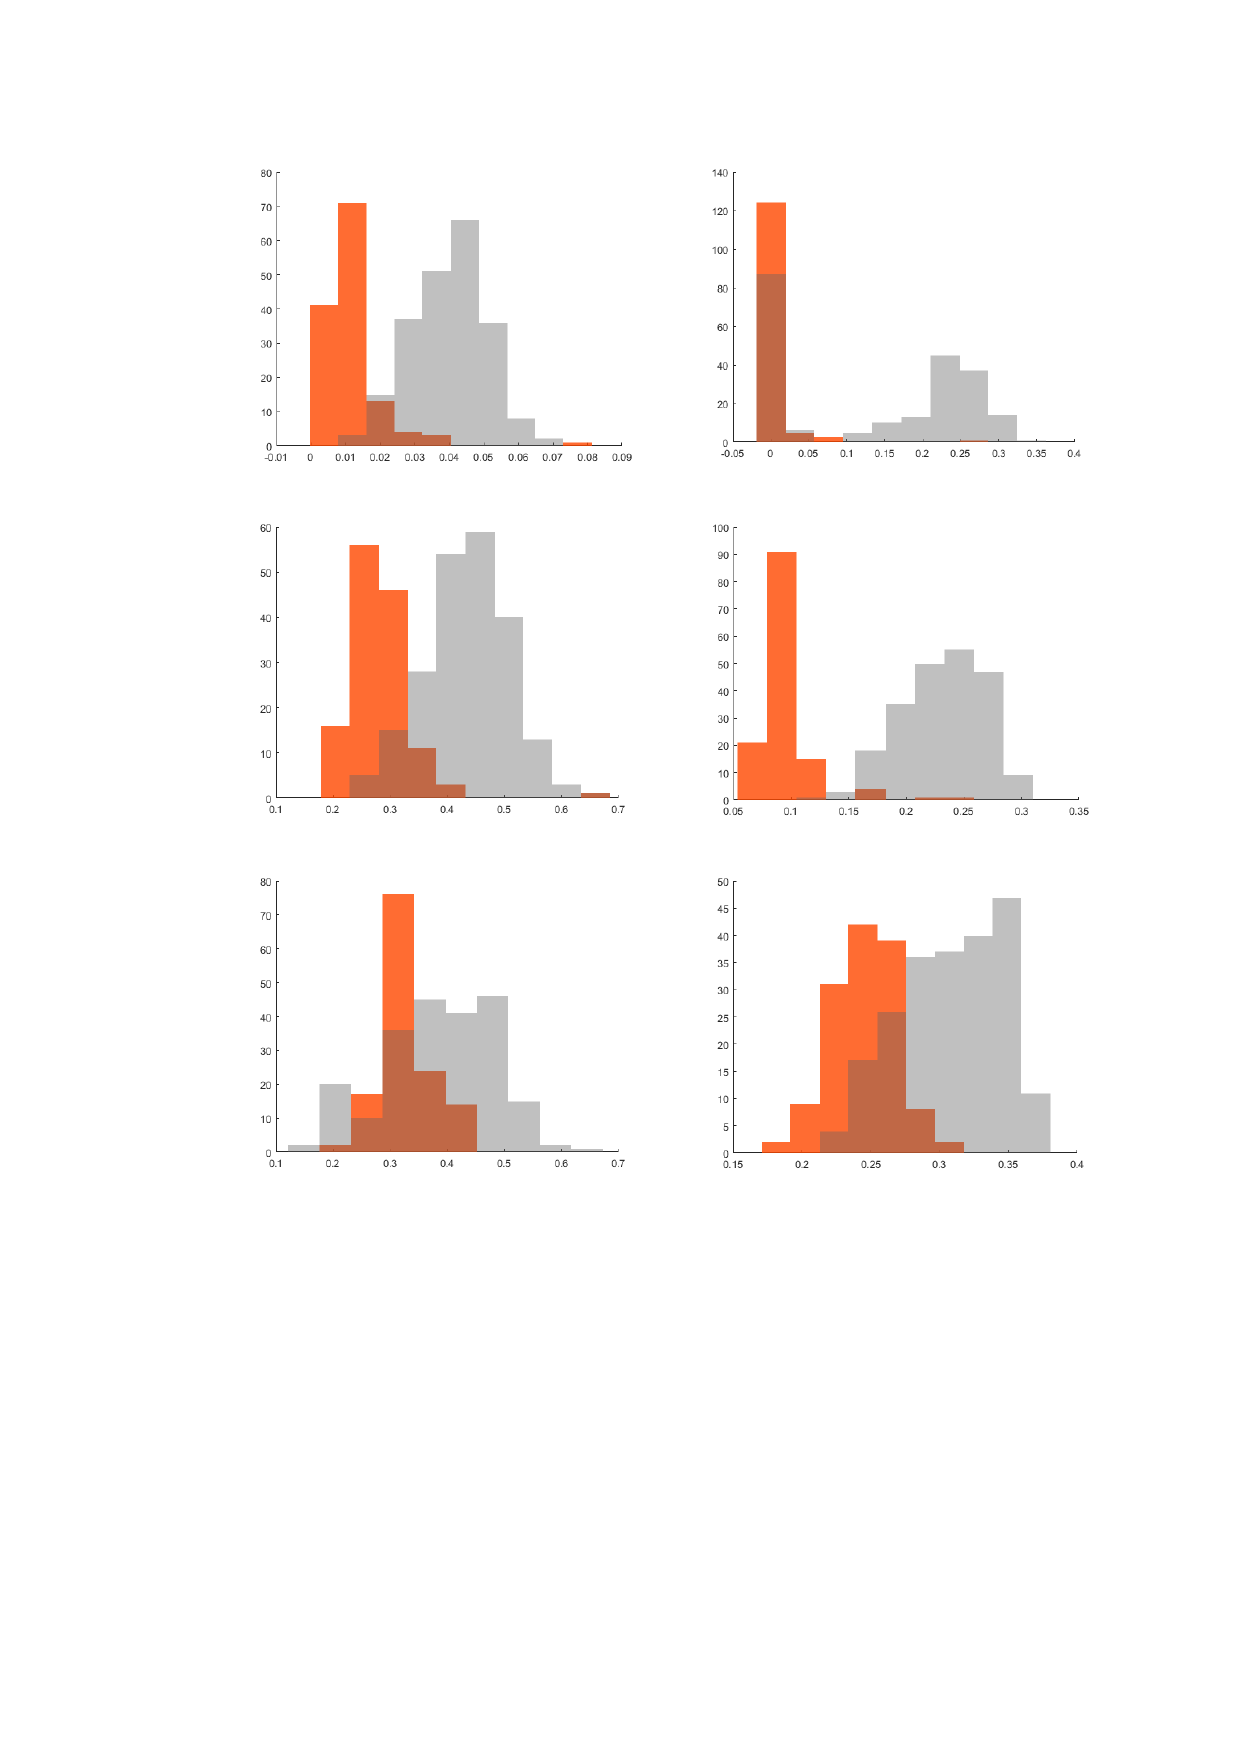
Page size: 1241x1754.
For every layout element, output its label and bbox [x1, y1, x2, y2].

table_header [207, 148, 664, 502]
table_cell [664, 856, 1121, 1209]
picture [218, 147, 664, 482]
table_cell [207, 502, 664, 856]
picture [675, 856, 1118, 1189]
table_cell [664, 502, 1121, 856]
table_header [664, 148, 1121, 502]
table_cell [207, 856, 664, 1209]
picture [218, 856, 660, 1188]
picture [675, 147, 1115, 478]
picture [218, 502, 660, 834]
picture [675, 502, 1121, 836]
